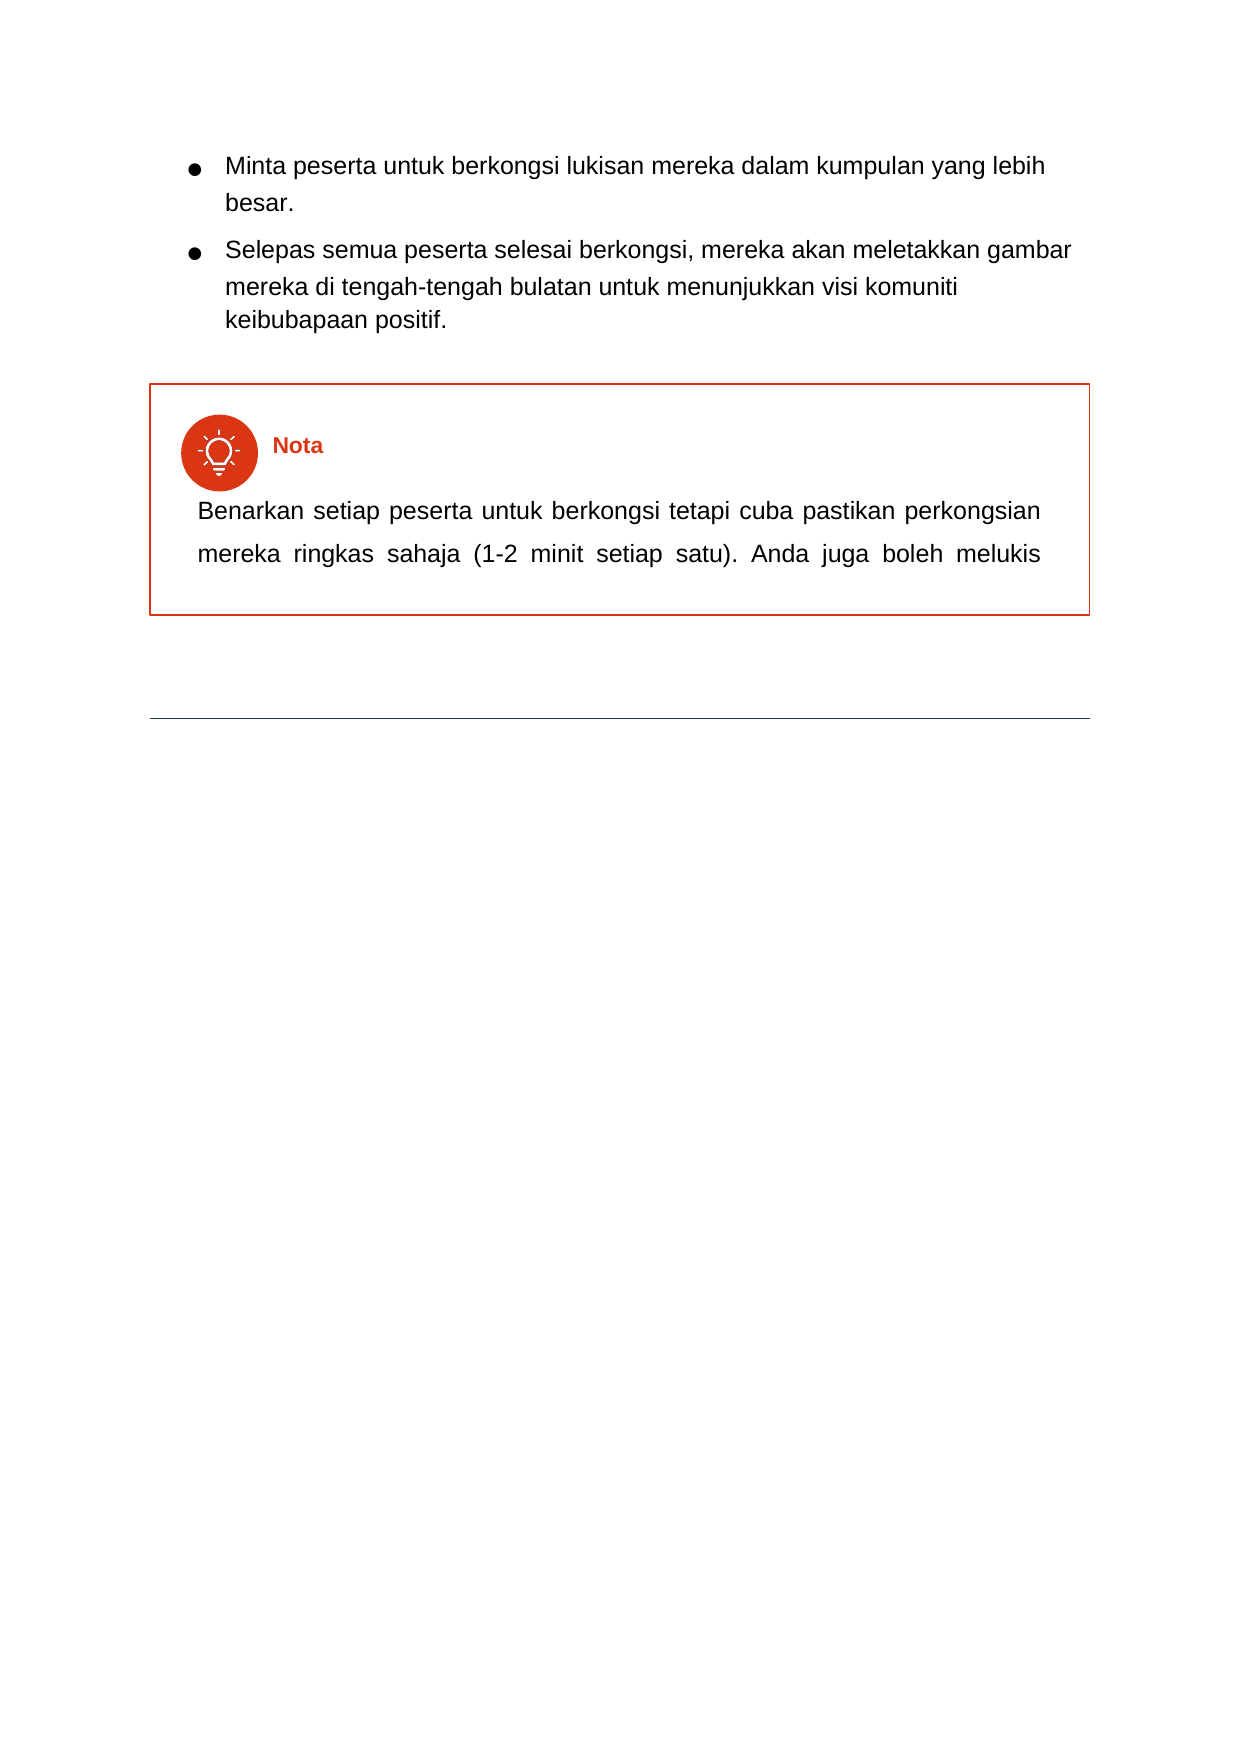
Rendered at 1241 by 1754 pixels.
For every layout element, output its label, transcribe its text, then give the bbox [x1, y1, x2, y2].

list Selepas semua peserta selesai berkongsi, mereka akan meletakkan gambar mereka di tengah-tengah bulatan untuk menunjukkan visi komuniti keibubapaan positif. [187, 234, 1090, 334]
list Minta peserta untuk berkongsi lukisan mereka dalam kumpulan yang lebih besar. [187, 150, 1090, 217]
picture [193, 427, 245, 479]
